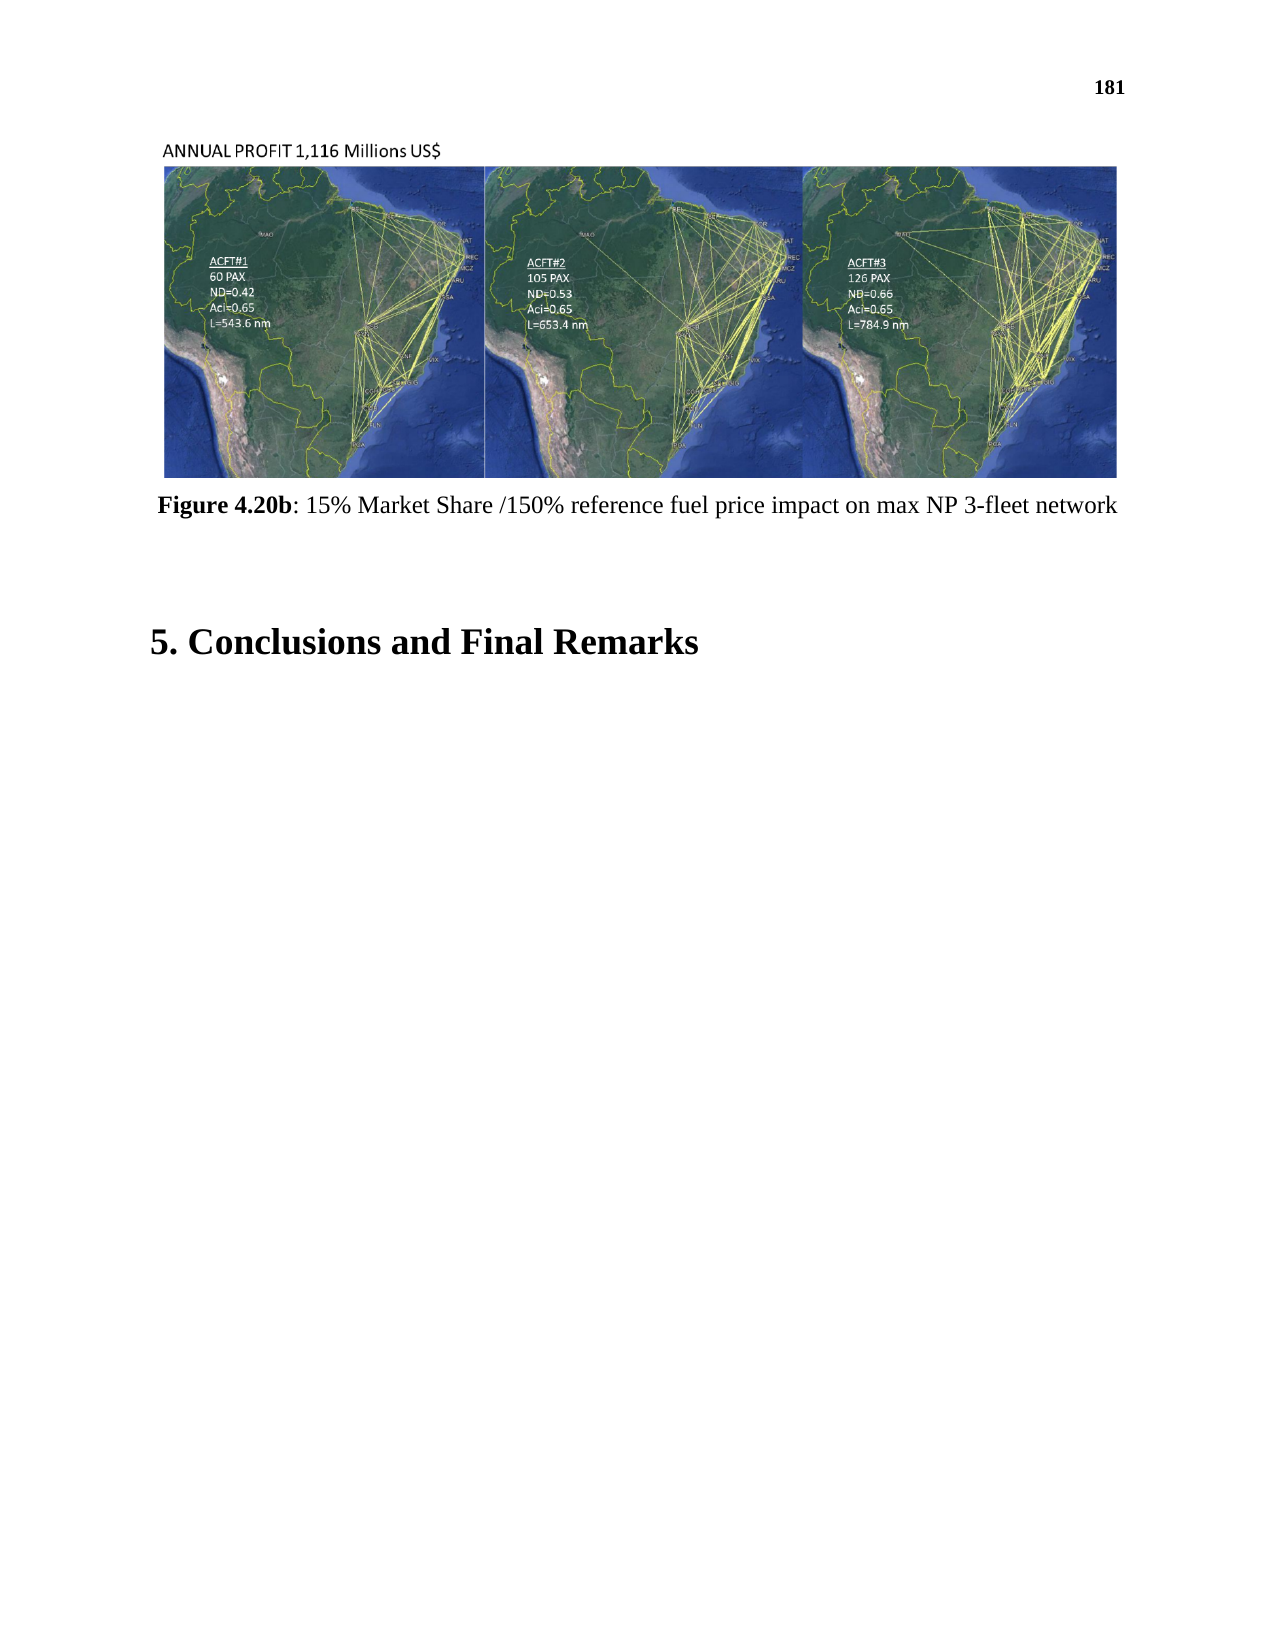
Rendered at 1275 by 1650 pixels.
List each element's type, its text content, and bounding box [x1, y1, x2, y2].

subtitle Conclusions and Final Remarks [150, 619, 1125, 662]
text Figure 4.20b: 15% Market Share /150% reference fuel price impact on max NP 3-fleet network [150, 490, 1125, 518]
picture [150, 132, 1117, 478]
